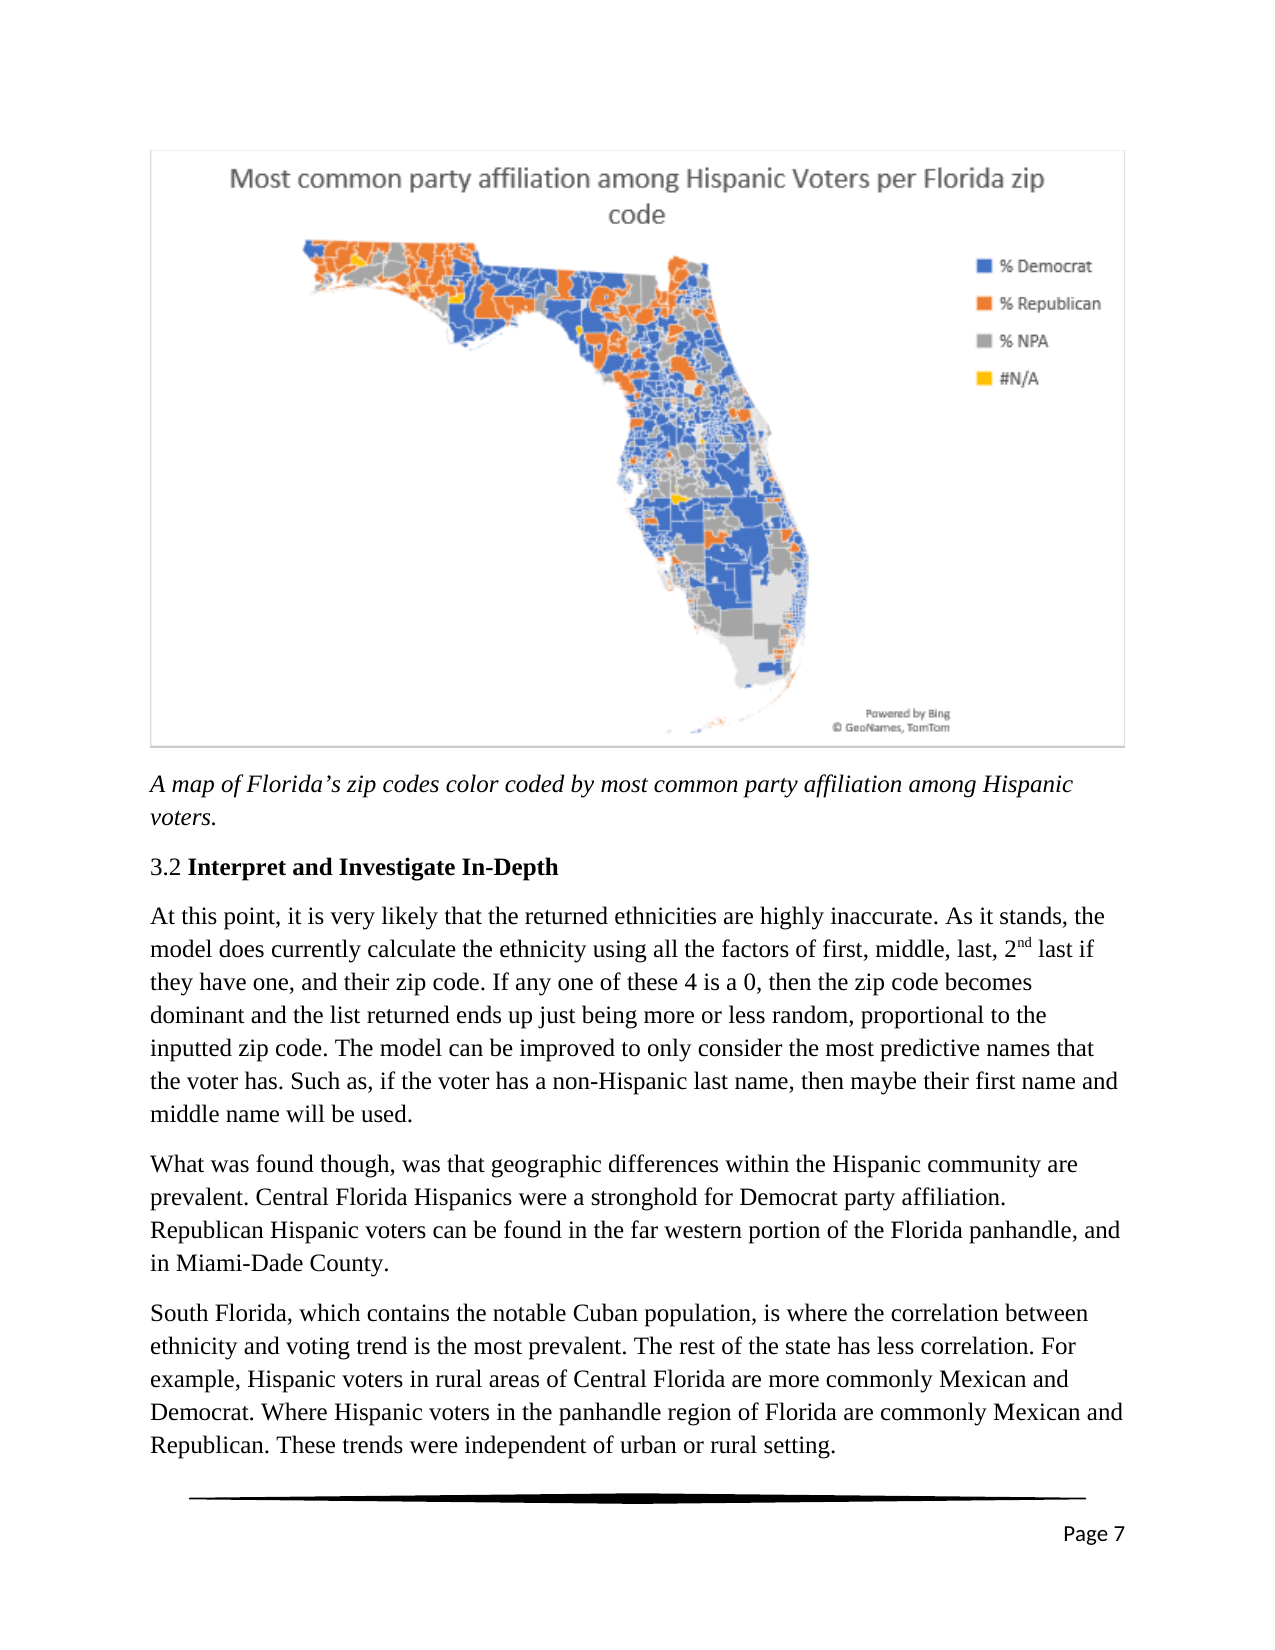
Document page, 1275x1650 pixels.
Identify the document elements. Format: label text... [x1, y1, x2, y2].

text What was found though, was that geographic differences within the Hispanic community are prevalent. Central Florida Hispanics were a stronghold for Democrat party affiliation. Republican Hispanic voters can be found in the far western portion of the Florida panhandle, and in Miami-Dade County. [150, 1149, 1125, 1277]
text 3.2 Interpret and Investigate In-Depth [150, 852, 1125, 880]
text At this point, it is very likely that the returned ethnicities are highly inaccurate. As it stands, the model does currently calculate the ethnicity using all the factors of first, middle, last, 2nd last if they have one, and their zip code. If any one of these 4 is a 0, then the zip code becomes dominant and the list returned ends up just being more or less random, proportional to the inputted zip code. The model can be improved to only consider the most predictive names that the voter has. Such as, if the voter has a non-Hispanic last name, then maybe their first name and middle name will be used. [150, 901, 1125, 1128]
picture [150, 150, 1125, 749]
text A map of Florida’s zip codes color coded by most common party affiliation among Hispanic voters. [150, 769, 1125, 831]
text South Florida, which contains the notable Cuban population, is where the correlation between ethnicity and voting trend is the most prevalent. The rest of the state has less correlation. For example, Hispanic voters in rural areas of Central Florida are more commonly Mexican and Democrat. Where Hispanic voters in the panhandle region of Florida are commonly Mexican and Republican. These trends were independent of urban or rural setting. [150, 1298, 1125, 1459]
